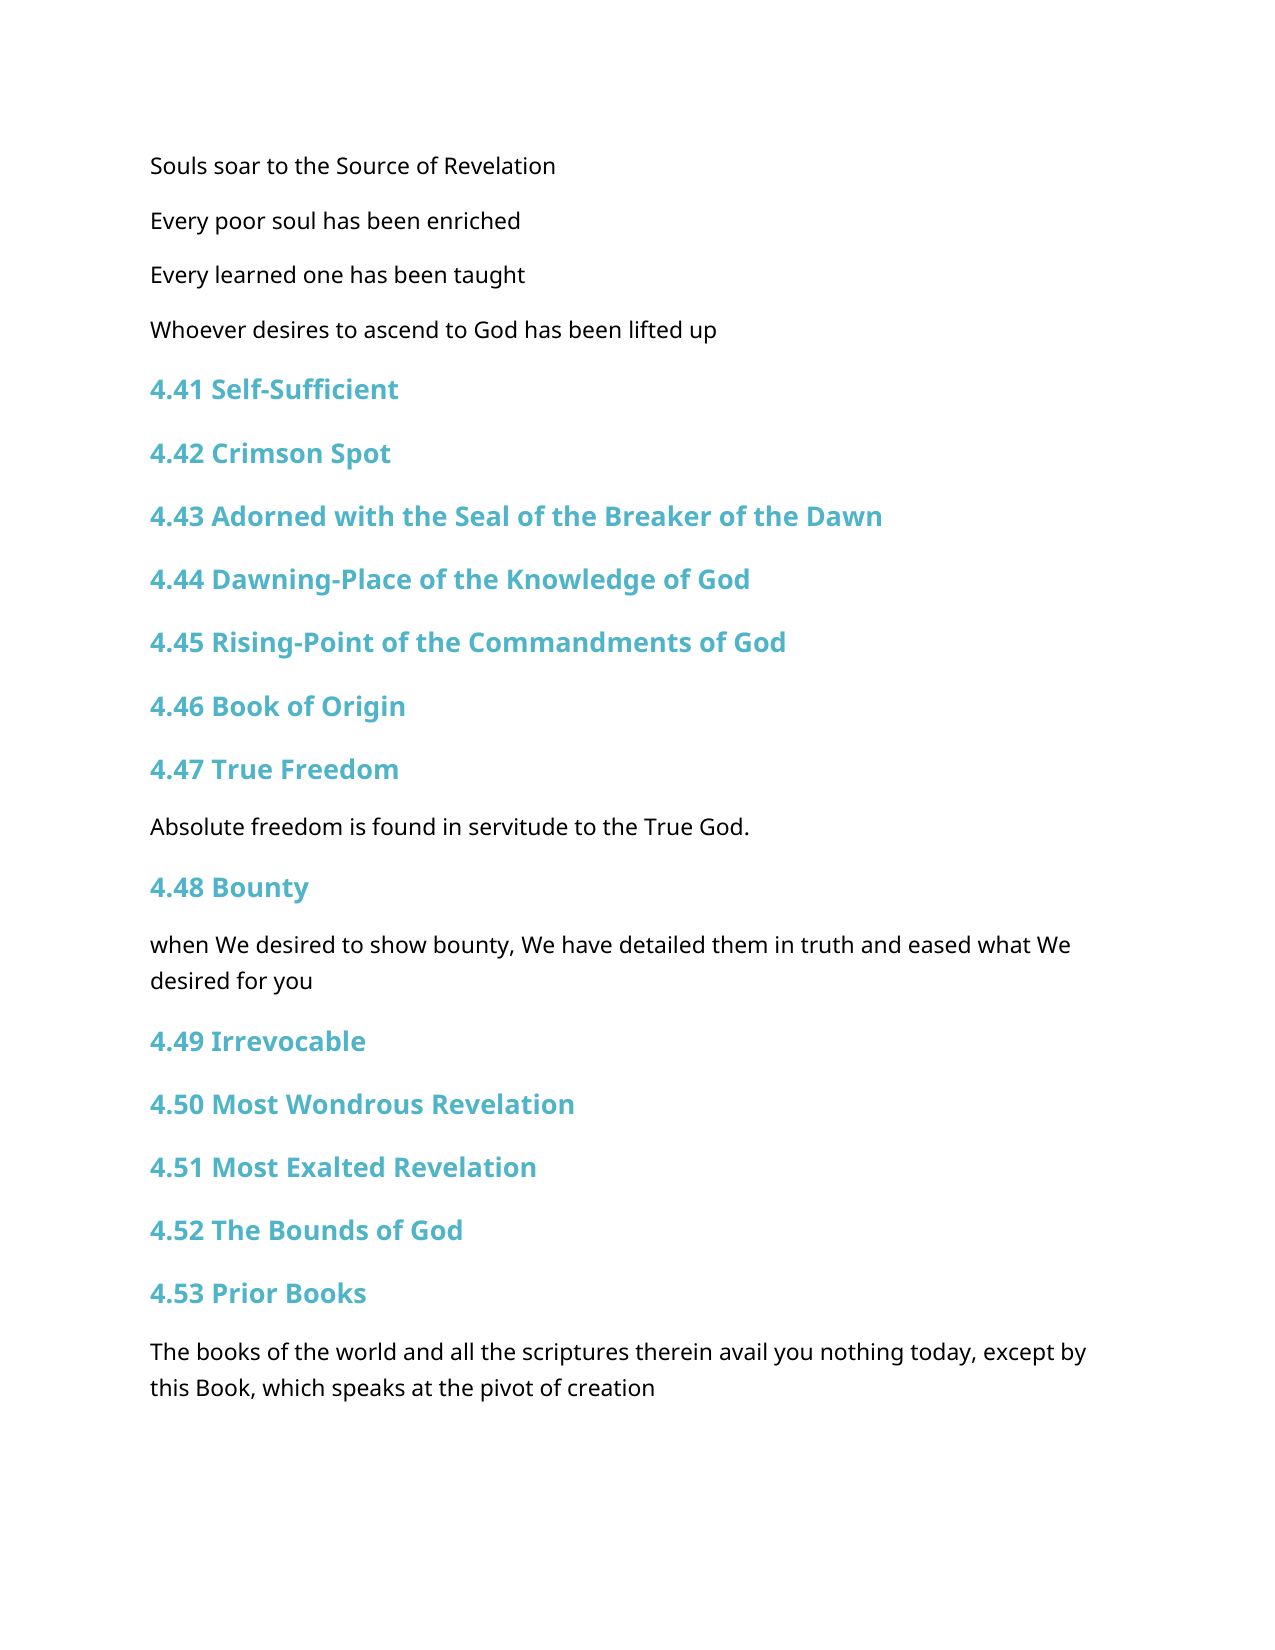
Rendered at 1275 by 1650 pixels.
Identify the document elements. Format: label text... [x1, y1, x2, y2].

text The books of the world and all the scriptures therein avail you nothing today, except by this Book, which speaks at the pivot of creation [150, 1336, 1125, 1403]
subtitle 4.51 Most Exalted Revelation [150, 1148, 1125, 1185]
subtitle 4.48 Bounty [150, 868, 1125, 905]
subtitle 4.50 Most Wondrous Revelation [150, 1085, 1125, 1122]
text Souls soar to the Source of Revelation [150, 150, 1125, 181]
subtitle 4.46 Book of Origin [150, 687, 1125, 724]
subtitle 4.41 Self-Sufficient [150, 371, 1125, 408]
subtitle 4.52 The Bounds of God [150, 1212, 1125, 1248]
text Absolute freedom is found in servitude to the True God. [150, 811, 1125, 843]
subtitle 4.44 Dawning-Place of the Knowledge of God [150, 561, 1125, 597]
subtitle 4.49 Irrevocable [150, 1022, 1125, 1059]
subtitle 4.43 Adorned with the Seal of the Breaker of the Dawn [150, 497, 1125, 534]
subtitle 4.53 Prior Books [150, 1275, 1125, 1312]
subtitle 4.47 True Freedom [150, 750, 1125, 787]
subtitle 4.42 Crimson Spot [150, 434, 1125, 471]
text Every learned one has been taught [150, 259, 1125, 291]
text Every poor soul has been enriched [150, 205, 1125, 236]
text Whoever desires to ascend to God has been lifted up [150, 314, 1125, 345]
subtitle 4.45 Rising-Point of the Commandments of God [150, 624, 1125, 661]
text when We desired to show bounty, We have detailed them in truth and eased what We desired for you [150, 929, 1125, 996]
